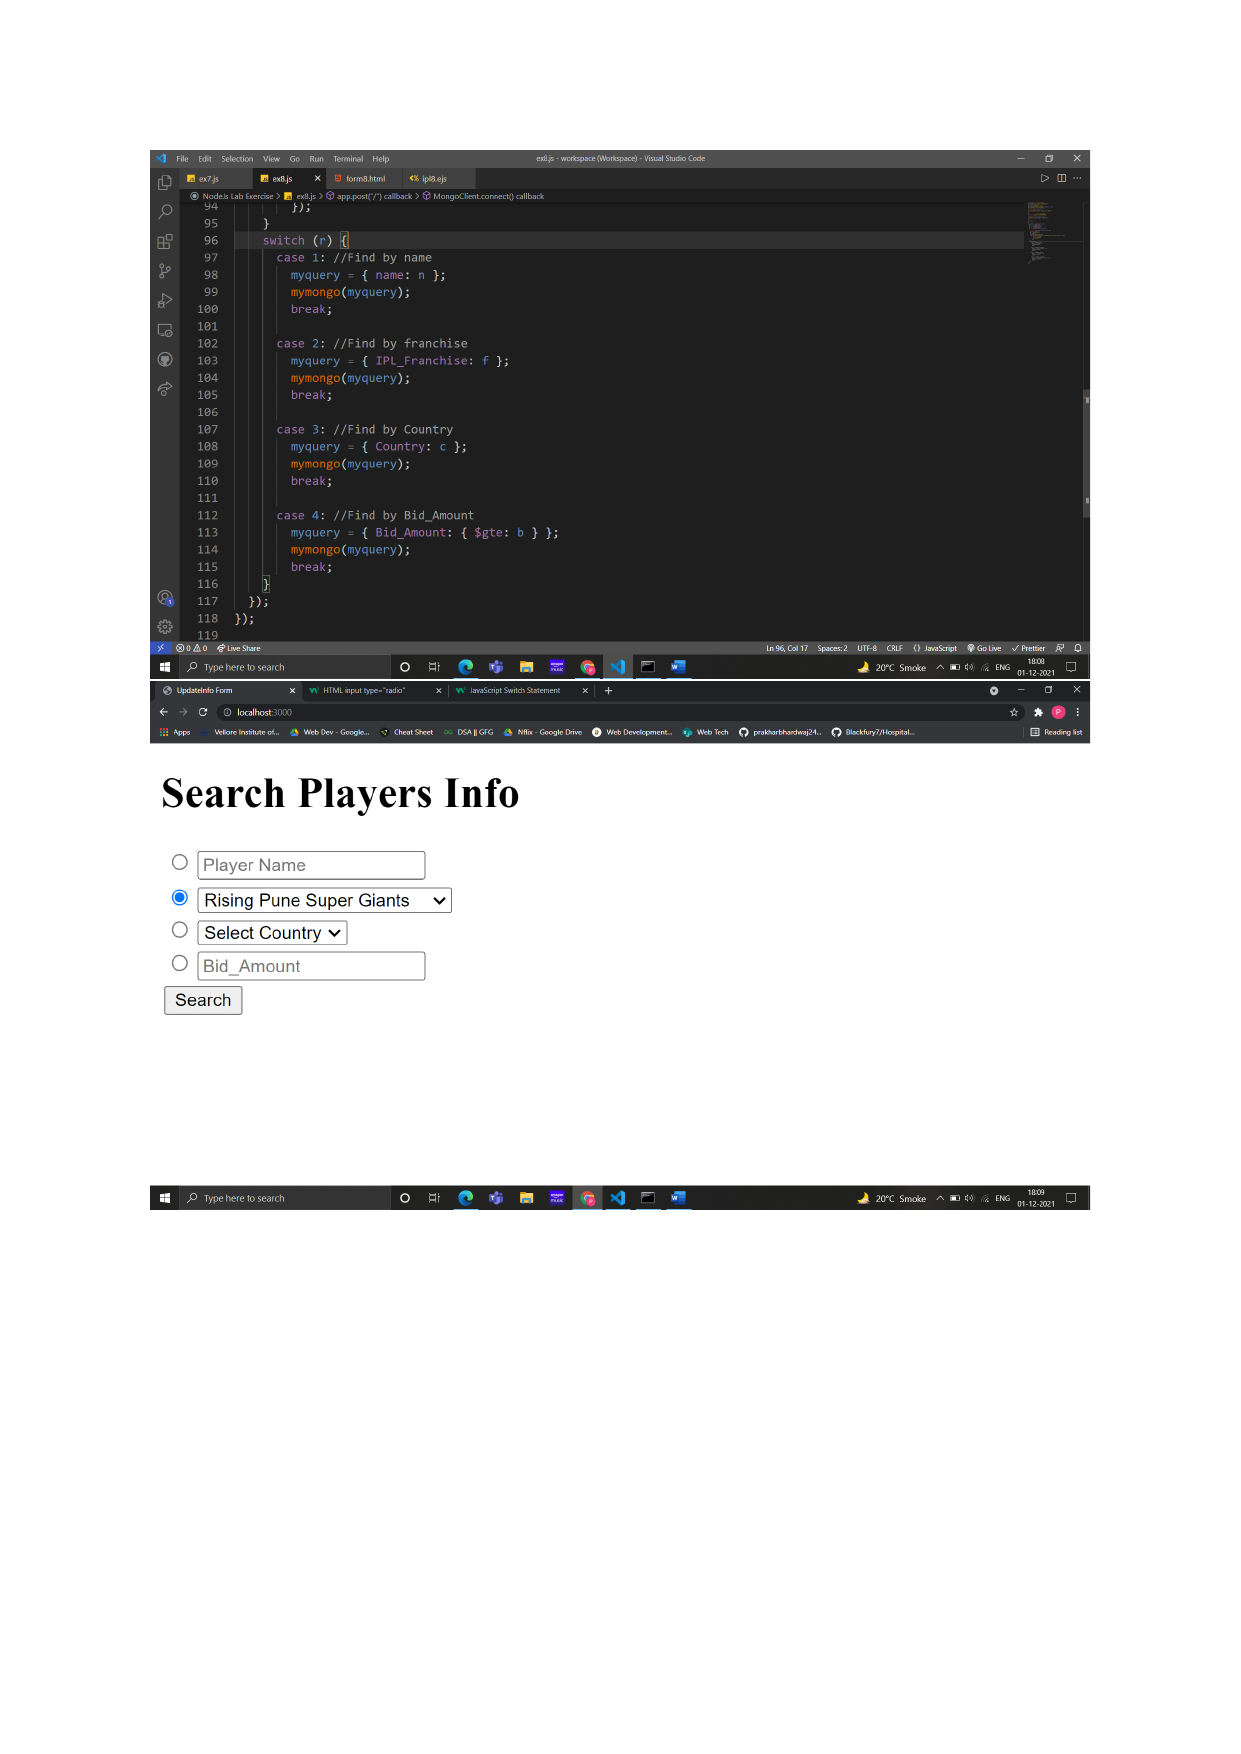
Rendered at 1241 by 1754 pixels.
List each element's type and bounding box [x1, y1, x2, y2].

picture [150, 150, 1091, 679]
picture [150, 681, 1091, 1210]
